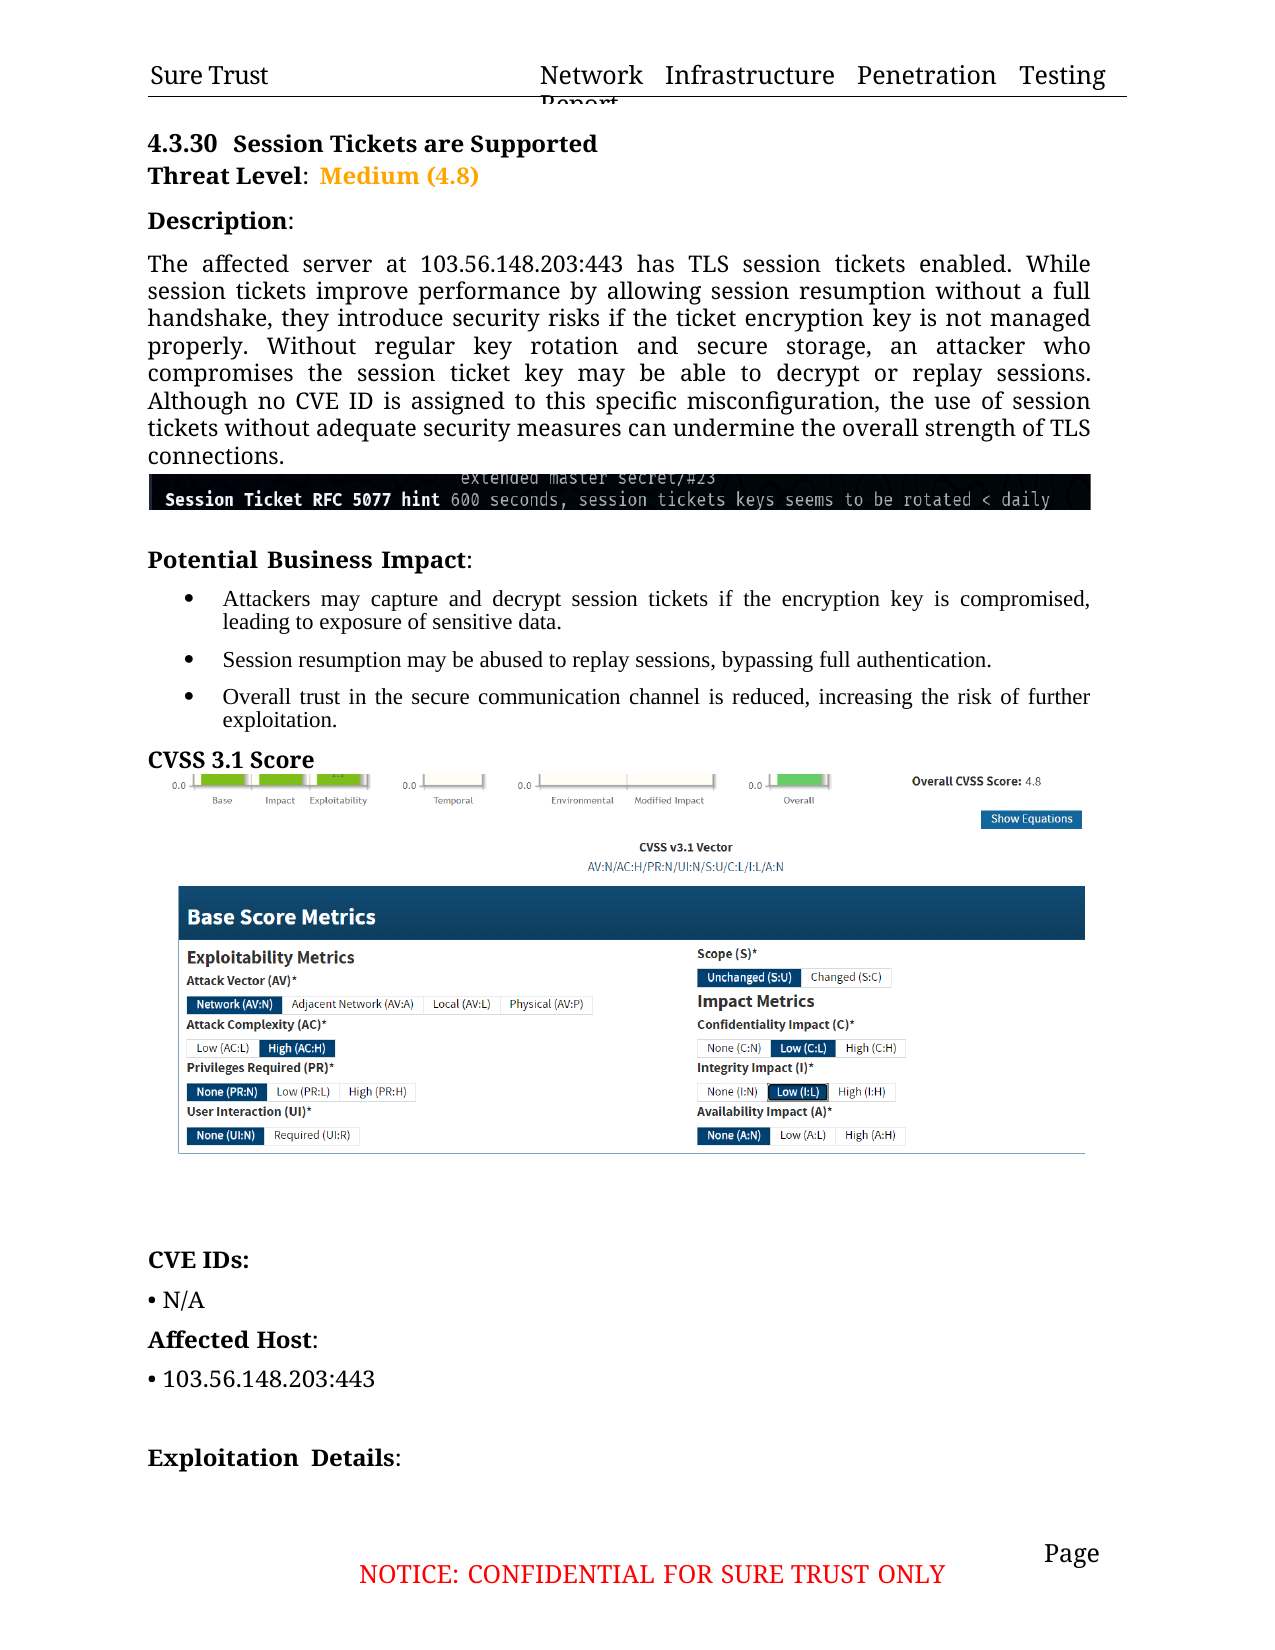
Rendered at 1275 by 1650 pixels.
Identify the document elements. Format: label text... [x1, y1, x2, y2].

list Overall trust in the secure communication channel is reduced, increasing the risk of further exploitation. [185, 686, 1092, 732]
text The affected server at 103.56.148.203:443 has TLS session tickets enabled. While session tickets improve performance by allowing session resumption without a full handshake, they introduce security risks if the ticket encryption key is not managed properly. Without regular key rotation and secure storage, an attacker who compromises the session ticket key may be able to decrypt or replay sessions. Although no CVE ID is assigned to this specific misconfiguration, the use of session tickets without adequate security measures can undermine the overall strength of TLS connections. [147, 251, 1092, 471]
text • N/A [147, 1286, 1092, 1314]
text Description: [147, 205, 1092, 237]
list Session Tickets are Supported Threat Level: Medium (4.8) [147, 126, 1092, 191]
picture [154, 774, 1085, 1154]
text Exploitation Details: [147, 1444, 1092, 1472]
text • 103.56.148.203:443 [147, 1366, 1092, 1393]
text Affected Host: [147, 1326, 1092, 1354]
text CVSS 3.1 Score [147, 747, 1092, 774]
text CVE IDs: [148, 1246, 1092, 1274]
picture [149, 474, 1091, 510]
text Potential Business Impact: [147, 546, 1092, 574]
list Session resumption may be abused to replay sessions, bypassing full authentication. [185, 649, 1092, 672]
list Attackers may capture and decrypt session tickets if the encryption key is compromised, leading to exposure of sensitive data. [185, 588, 1092, 634]
